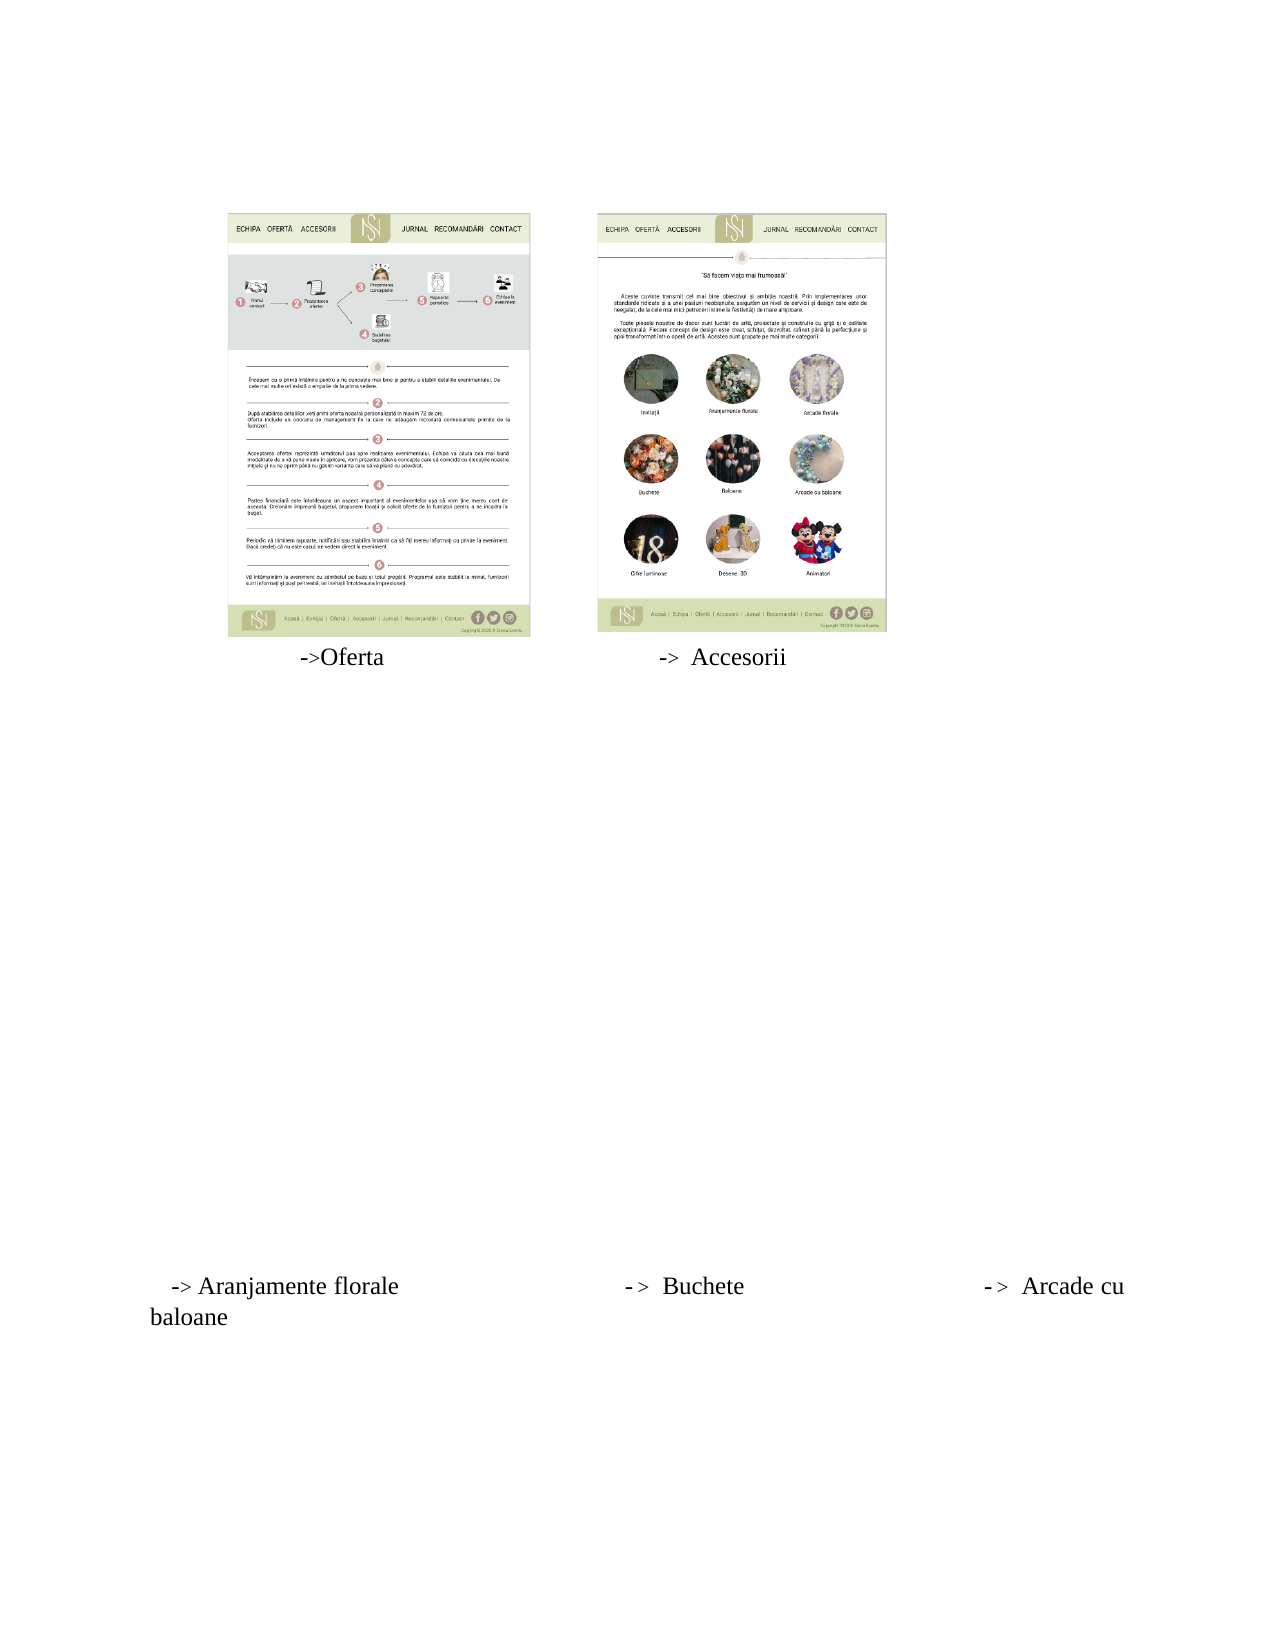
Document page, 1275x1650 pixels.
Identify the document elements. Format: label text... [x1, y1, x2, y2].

list ->Oferta -> Accesorii [225, 642, 1125, 670]
picture [227, 213, 531, 637]
text -> Aranjamente florale -> Buchete -> Arcade cu baloane [150, 1271, 1125, 1331]
picture [597, 213, 887, 632]
